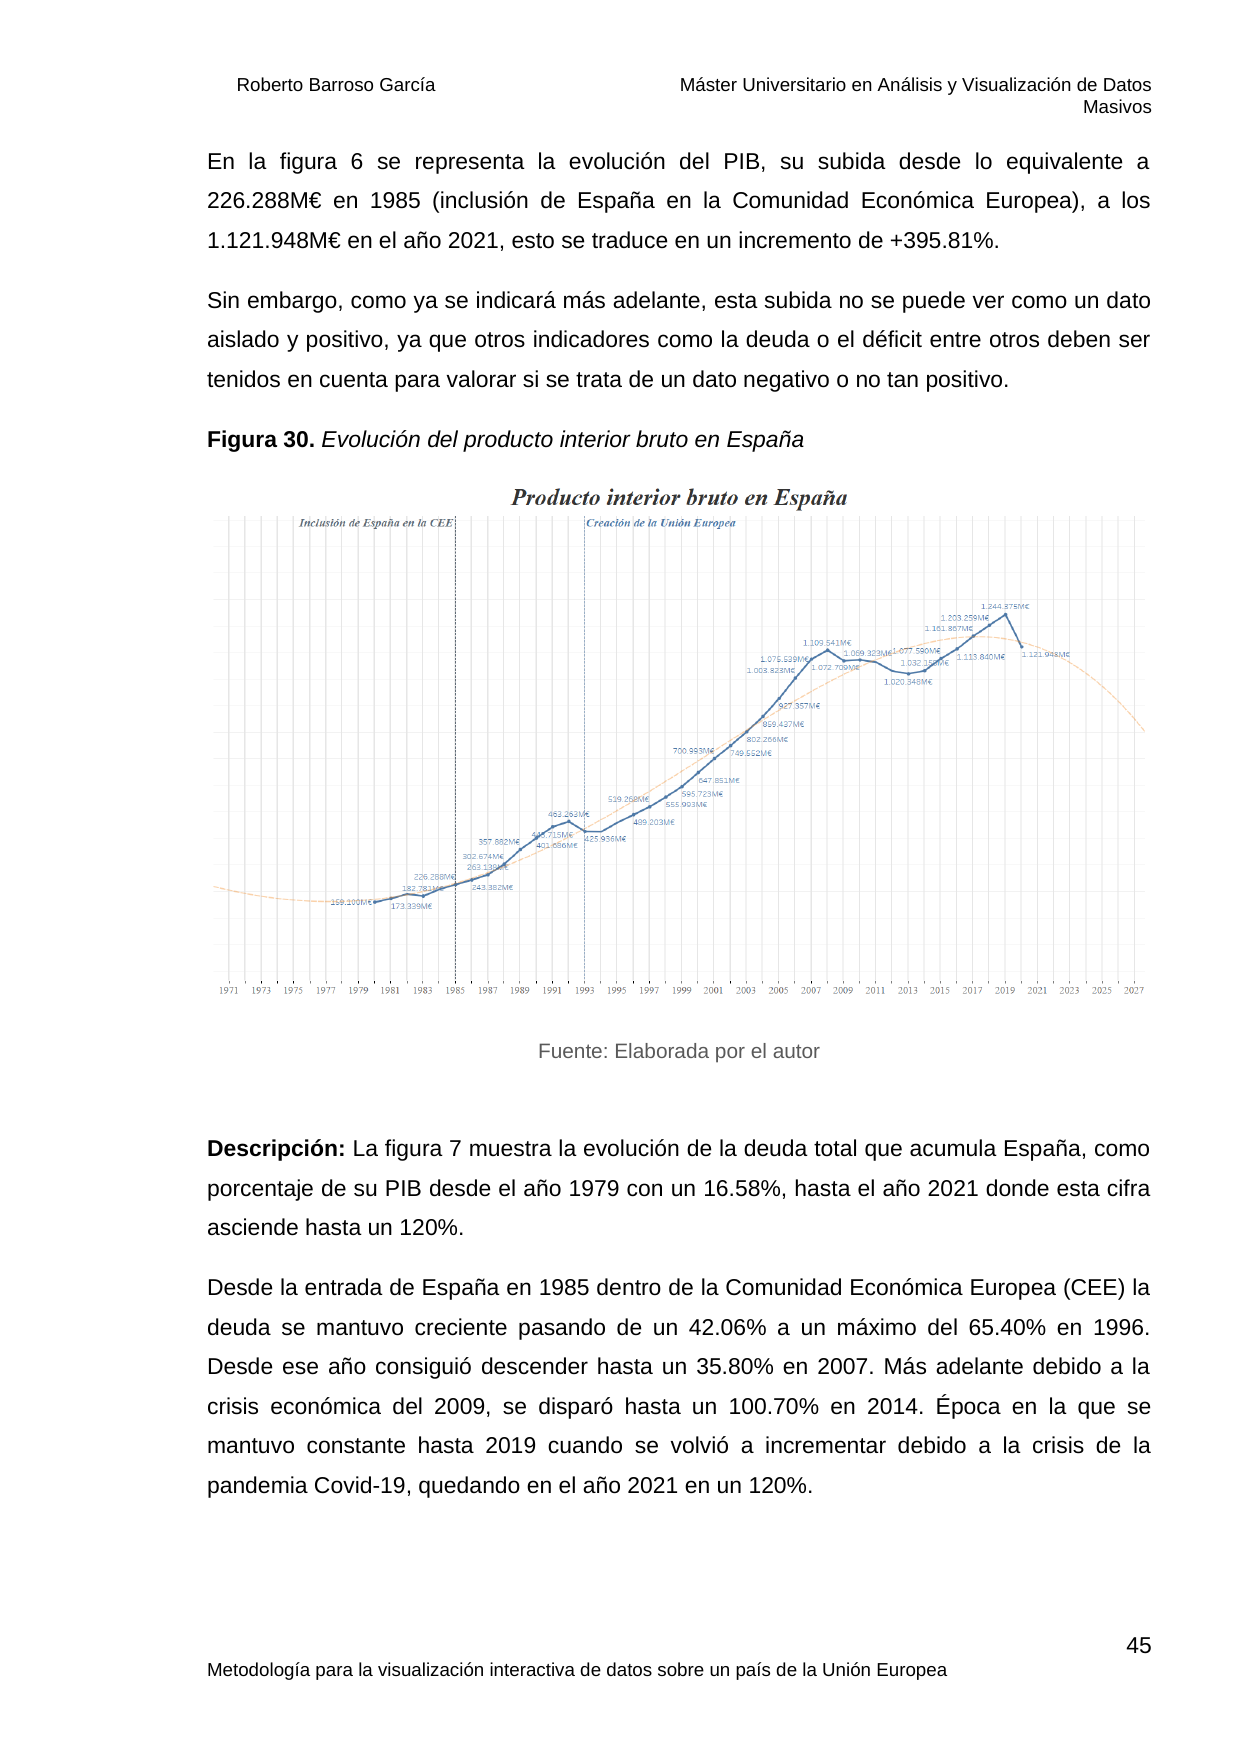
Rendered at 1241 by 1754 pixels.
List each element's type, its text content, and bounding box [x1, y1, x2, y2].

text Desde la entrada de España en 1985 dentro de la Comunidad Económica Europea (CEE) la deuda se mantuvo creciente pasando de un 42.06% a un máximo del 65.40% en 1996. Desde ese año consiguió descender hasta un 35.80% en 2007. Más adelante debido a la crisis económica del 2009, se disparó hasta un 100.70% en 2014. Época en la que se mantuvo constante hasta 2019 cuando se volvió a incrementar debido a la crisis de la pandemia Covid-19, quedando en el año 2021 en un 120%. [207, 1274, 1152, 1498]
text Descripción: La figura 7 muestra la evolución de la deuda total que acumula España, como porcentaje de su PIB desde el año 1979 con un 16.58%, hasta el año 2021 donde esta cifra asciende hasta un 120%. [207, 1135, 1152, 1240]
picture [206, 473, 1152, 1005]
text Fuente: Elaborada por el autor [207, 1039, 1152, 1063]
text En la figura 6 se representa la evolución del PIB, su subida desde lo equivalente a 226.288M€ en 1985 (inclusión de España en la Comunidad Económica Europea), a los 1.121.948M€ en el año 2021, esto se traduce en un incremento de +395.81%. [207, 148, 1152, 253]
text Figura 30. Evolución del producto interior bruto en España [207, 426, 1152, 453]
text Sin embargo, como ya se indicará más adelante, esta subida no se puede ver como un dato aislado y positivo, ya que otros indicadores como la deuda o el déficit entre otros deben ser tenidos en cuenta para valorar si se trata de un dato negativo o no tan positivo. [207, 287, 1152, 392]
